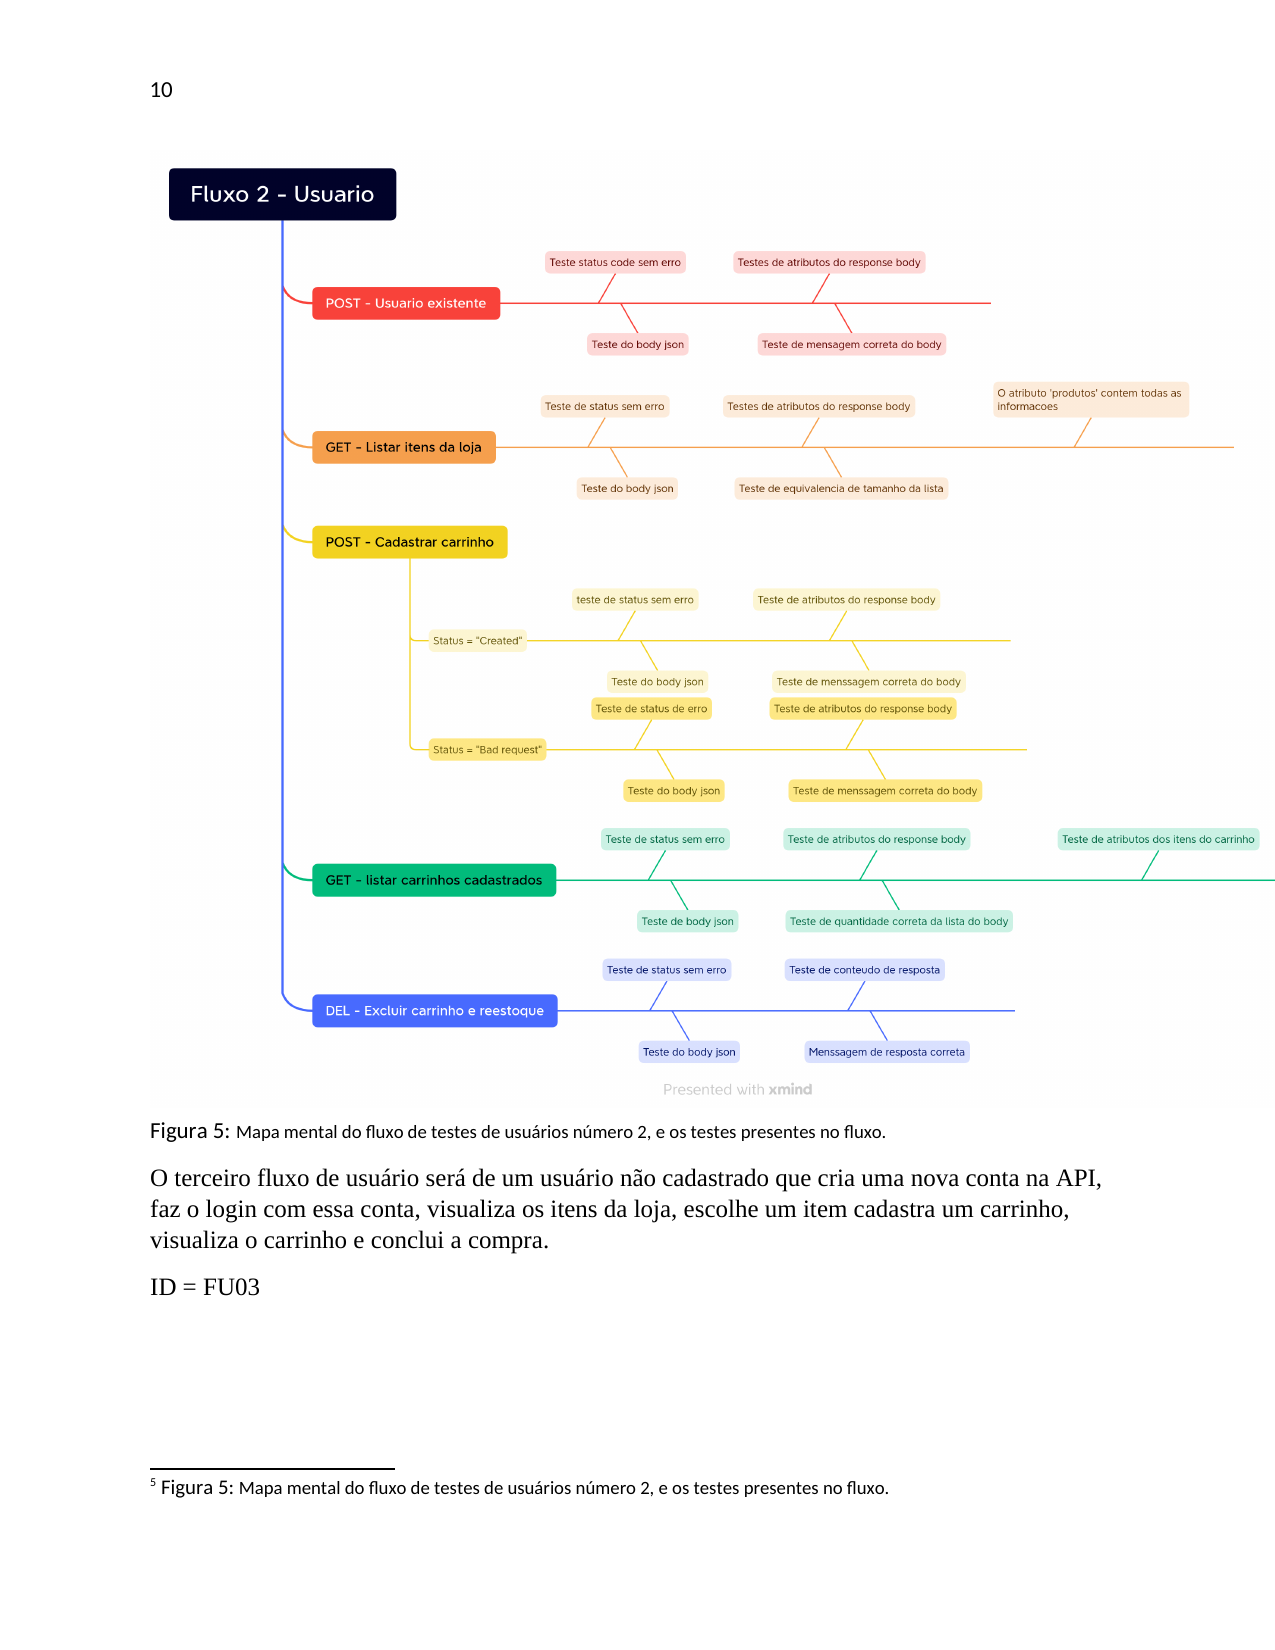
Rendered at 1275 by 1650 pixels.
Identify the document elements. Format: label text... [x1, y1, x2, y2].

picture [150, 150, 1275, 1108]
text O terceiro fluxo de usuário será de um usuário não cadastrado que cria uma nova conta na API, faz o login com essa conta, visualiza os itens da loja, escolhe um item cadastra um carrinho, visualiza o carrinho e conclui a compra. [150, 1163, 1125, 1253]
text ID = FU03 [150, 1272, 1125, 1301]
text Figura 5: Mapa mental do fluxo de testes de usuários número 2, e os testes presentes no fluxo. [150, 1108, 1125, 1144]
